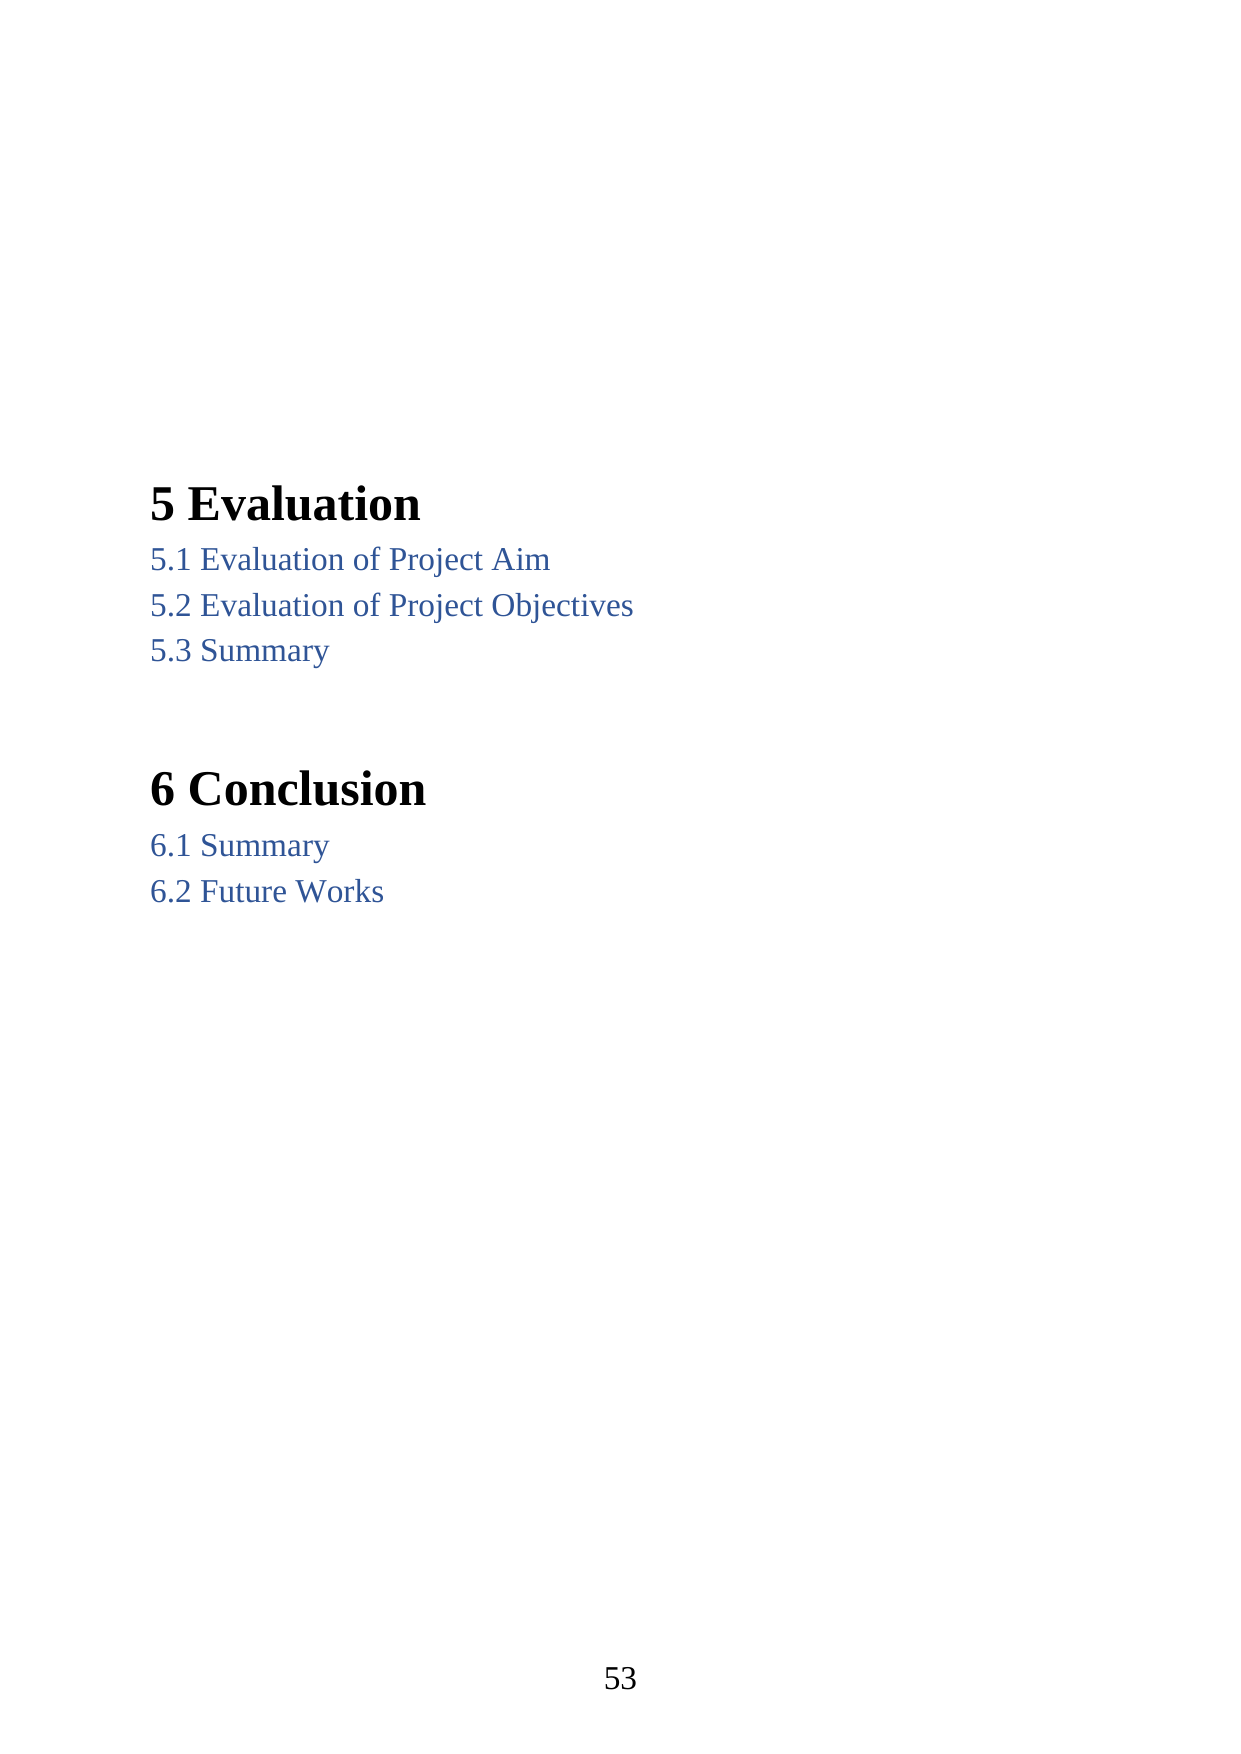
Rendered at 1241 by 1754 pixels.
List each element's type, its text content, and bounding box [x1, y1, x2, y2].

subtitle 5.1 Evaluation of Project Aim [150, 539, 1090, 578]
subtitle 6.2 Future Works [150, 871, 1090, 909]
subtitle 6 Conclusion [150, 759, 1090, 817]
subtitle 5.2 Evaluation of Project Objectives [150, 585, 1090, 623]
subtitle 6.1 Summary [150, 825, 1090, 864]
subtitle 5.3 Summary [150, 631, 1090, 669]
subtitle 5 Evaluation [150, 473, 1090, 531]
